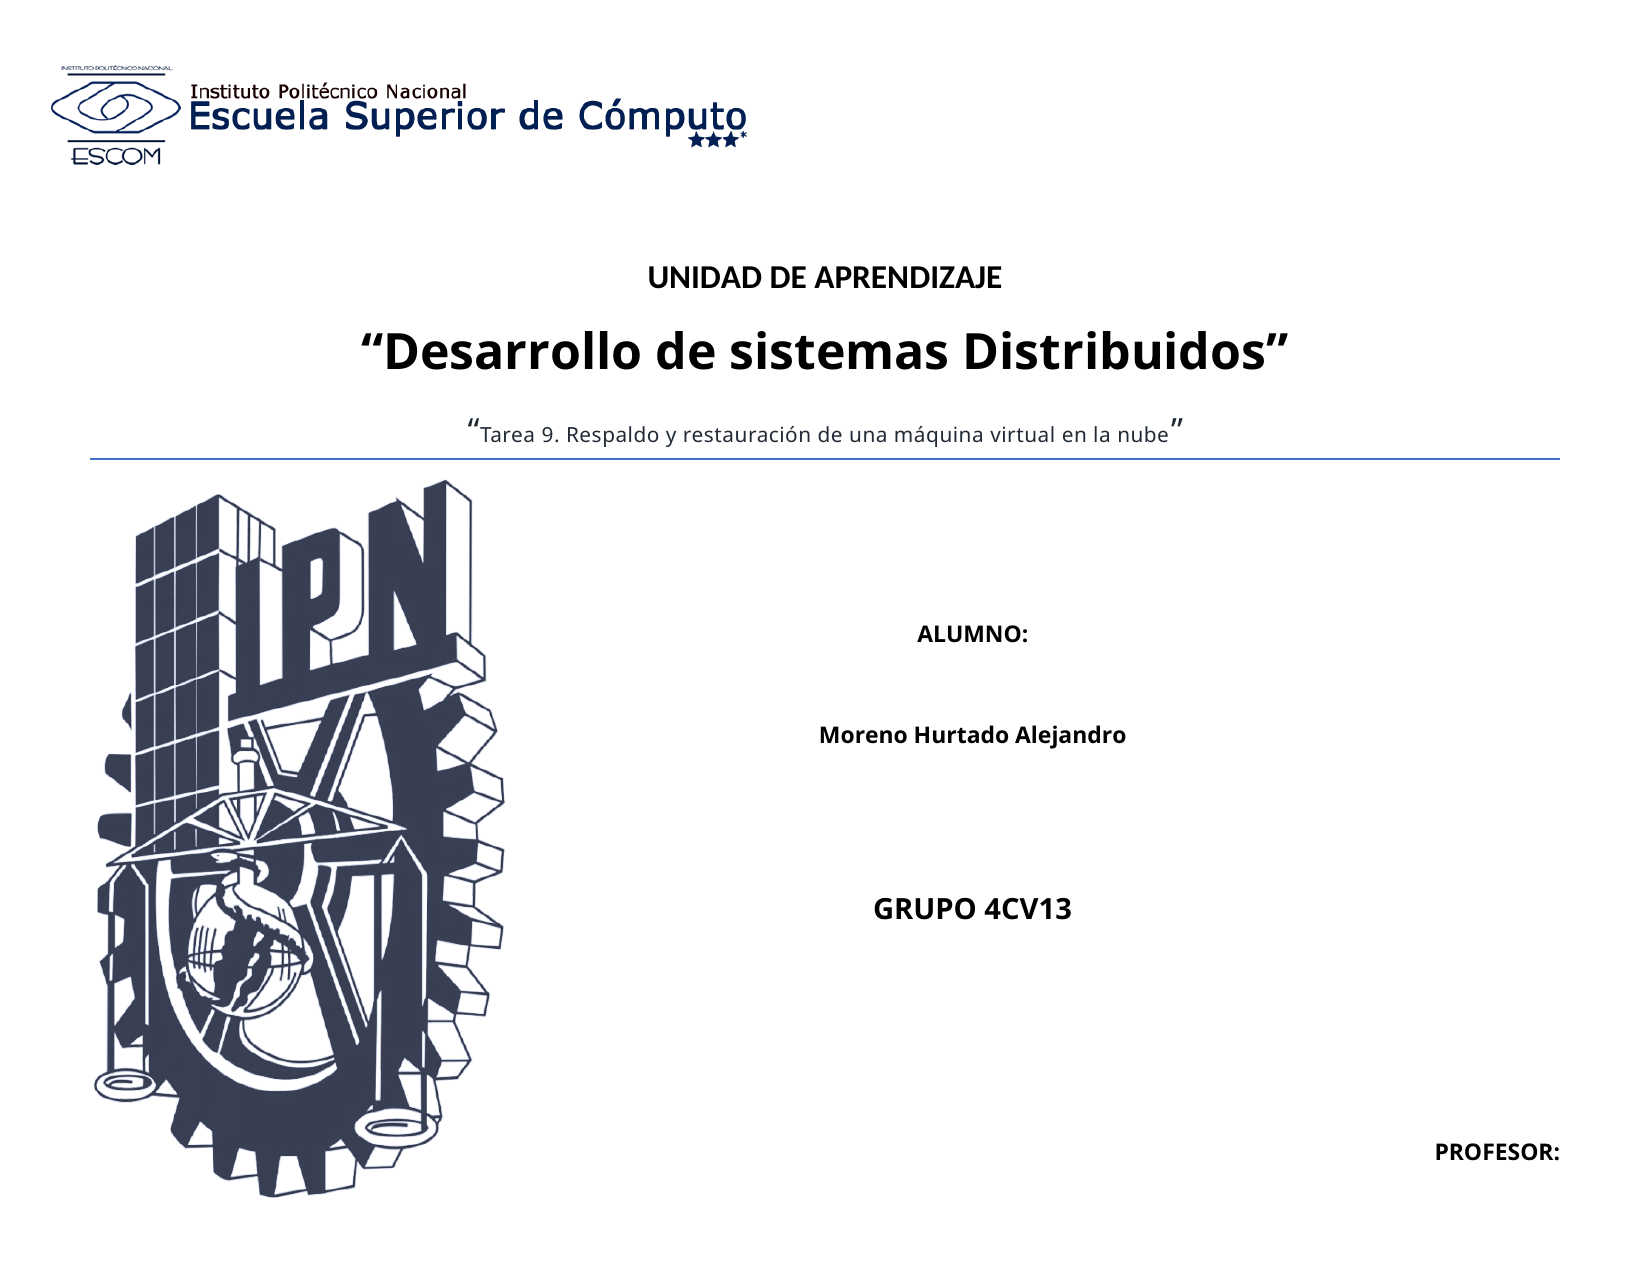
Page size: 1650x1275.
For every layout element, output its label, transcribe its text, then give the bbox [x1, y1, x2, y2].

text PROFESOR: [90, 1136, 1560, 1167]
picture [42, 60, 762, 169]
text “Desarrollo de sistemas Distribuidos” [90, 316, 1560, 384]
text GRUPO 4CV13 [311, 888, 1560, 928]
text UNIDAD DE APRENDIZAJE [90, 256, 1560, 296]
text ALUMNO: [311, 618, 1560, 649]
text “Tarea 9. Respaldo y restauración de una máquina virtual en la nube” [90, 407, 1560, 458]
text Moreno Hurtado Alejandro [311, 719, 1560, 750]
